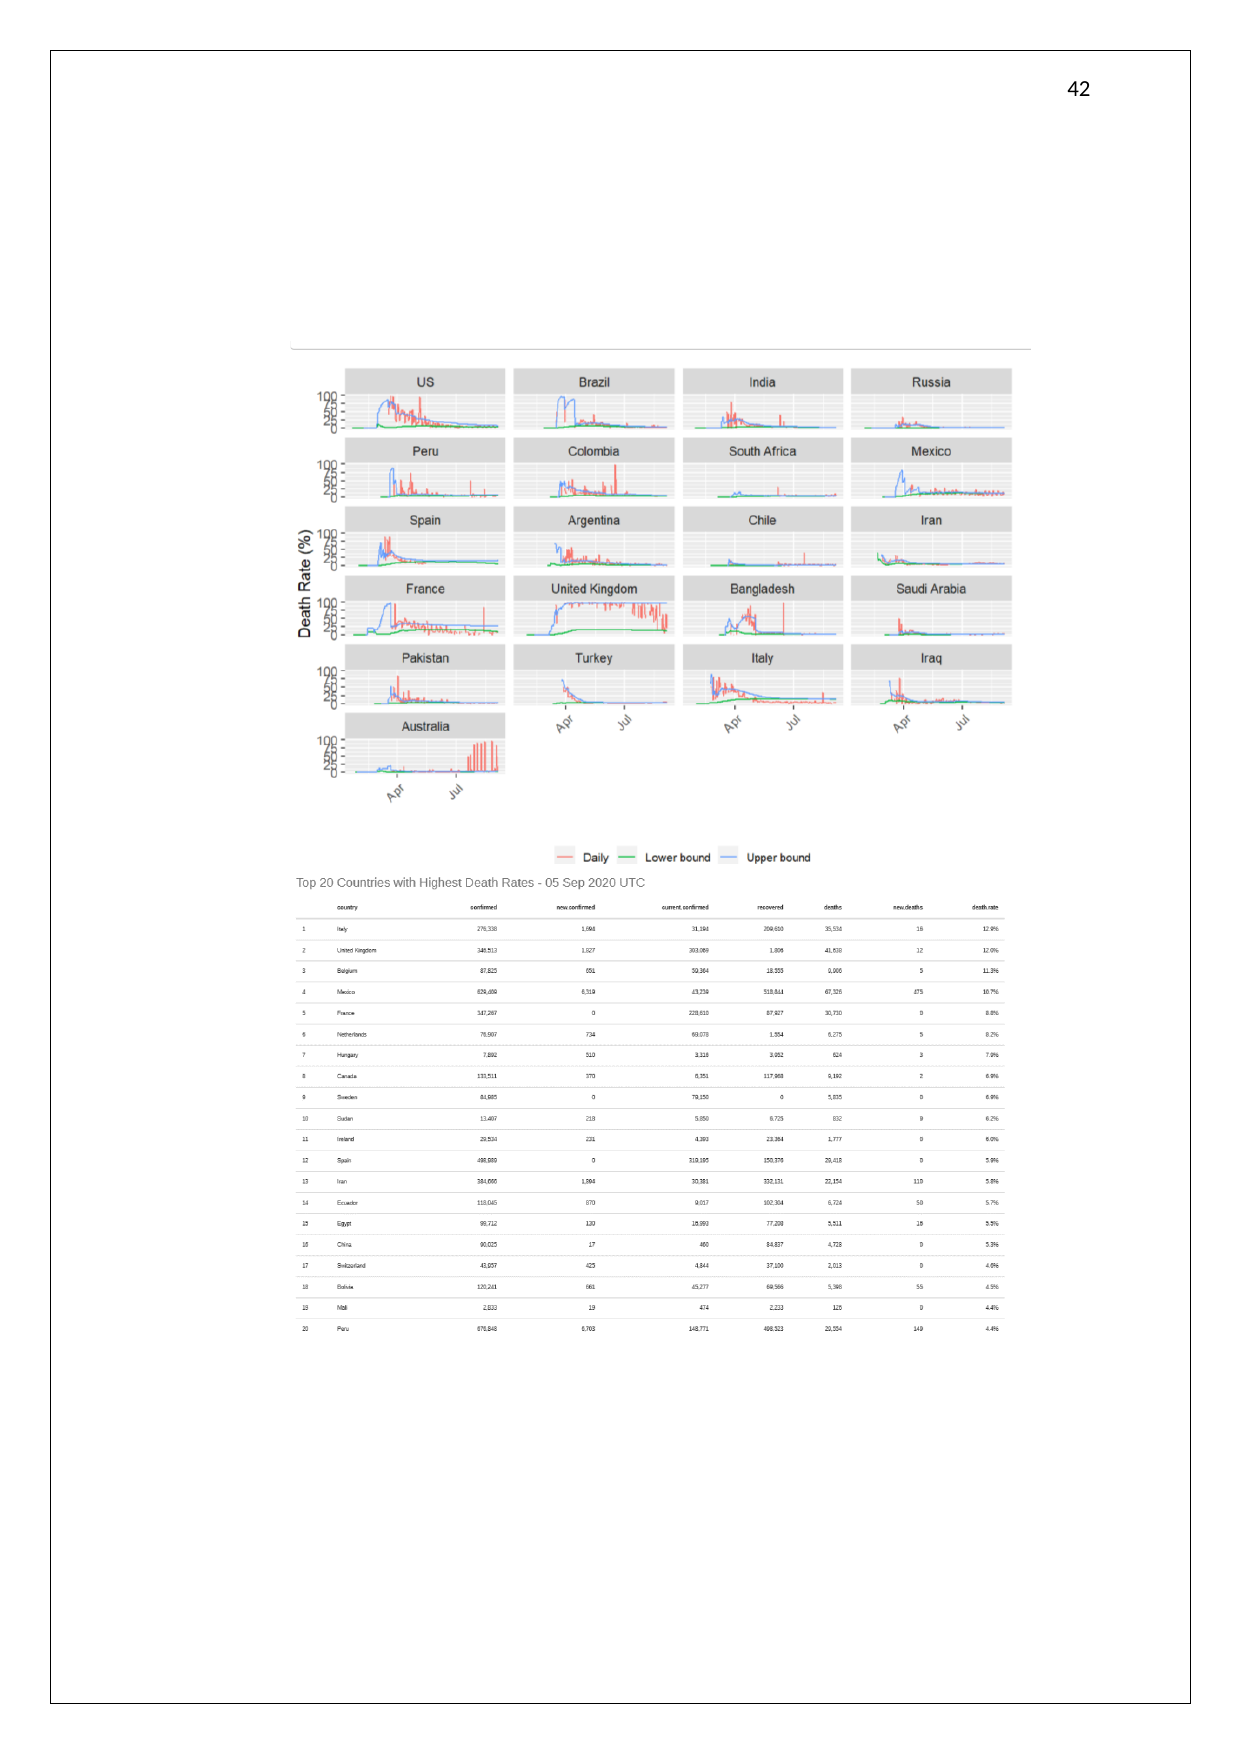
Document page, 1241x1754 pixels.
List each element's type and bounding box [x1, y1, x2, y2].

picture [280, 341, 1041, 1351]
